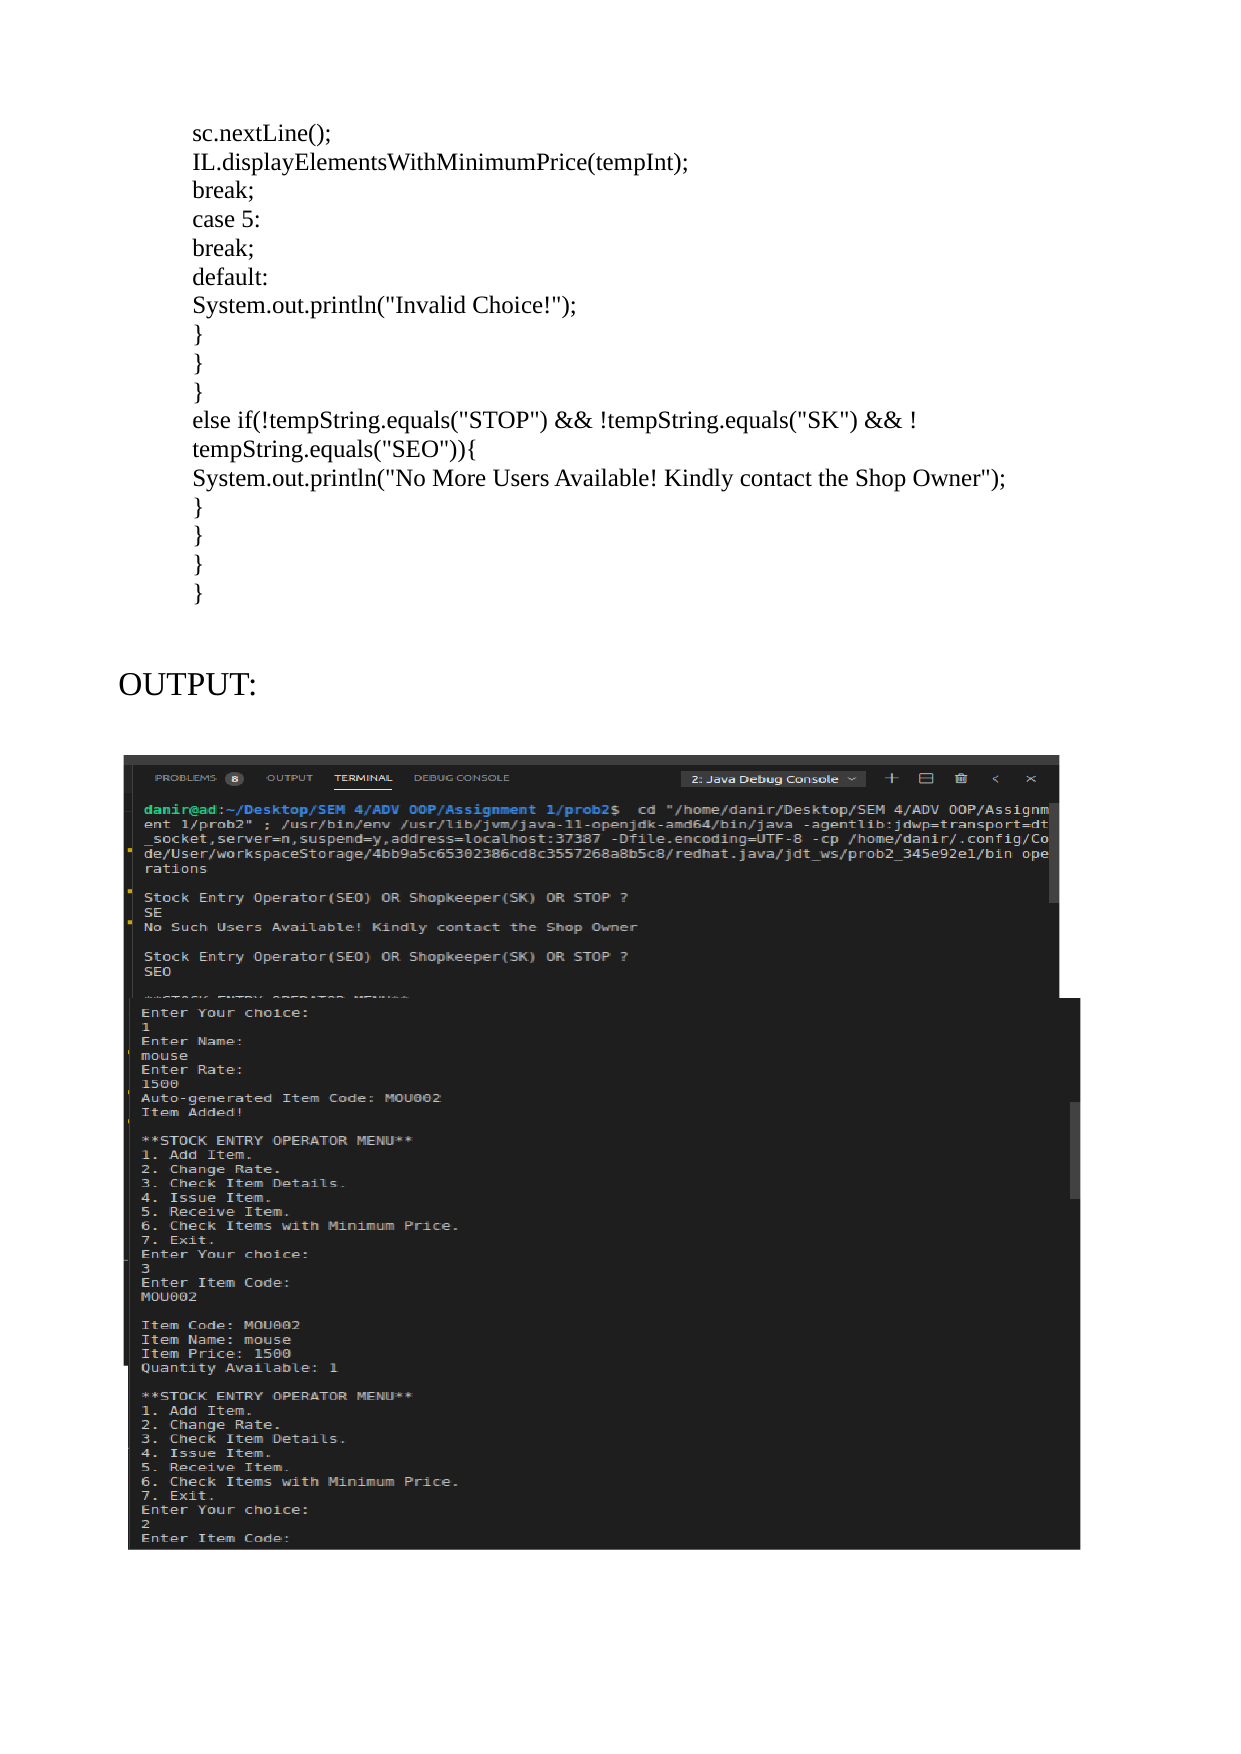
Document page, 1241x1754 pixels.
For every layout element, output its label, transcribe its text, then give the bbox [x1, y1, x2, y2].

text } [118, 549, 1122, 578]
picture [123, 755, 1081, 1550]
text } [118, 377, 1122, 406]
text System.out.println("Invalid Choice!"); [118, 291, 1122, 319]
text break; [118, 176, 1122, 204]
text else if(!tempString.equals("STOP") && !tempString.equals("SK") && ! tempString.equals("SEO")){ [118, 406, 1122, 463]
text } [118, 578, 1122, 607]
text } [118, 348, 1122, 377]
text OUTPUT: [118, 664, 1122, 703]
text break; [118, 233, 1122, 262]
text IL.displayElementsWithMinimumPrice(tempInt); [118, 147, 1122, 176]
text } [118, 521, 1122, 549]
text } [118, 319, 1122, 348]
text case 5: [118, 204, 1122, 233]
text System.out.println("No More Users Available! Kindly contact the Shop Owner"); [118, 463, 1122, 492]
text } [118, 492, 1122, 521]
text default: [118, 262, 1122, 291]
text sc.nextLine(); [118, 118, 1122, 147]
